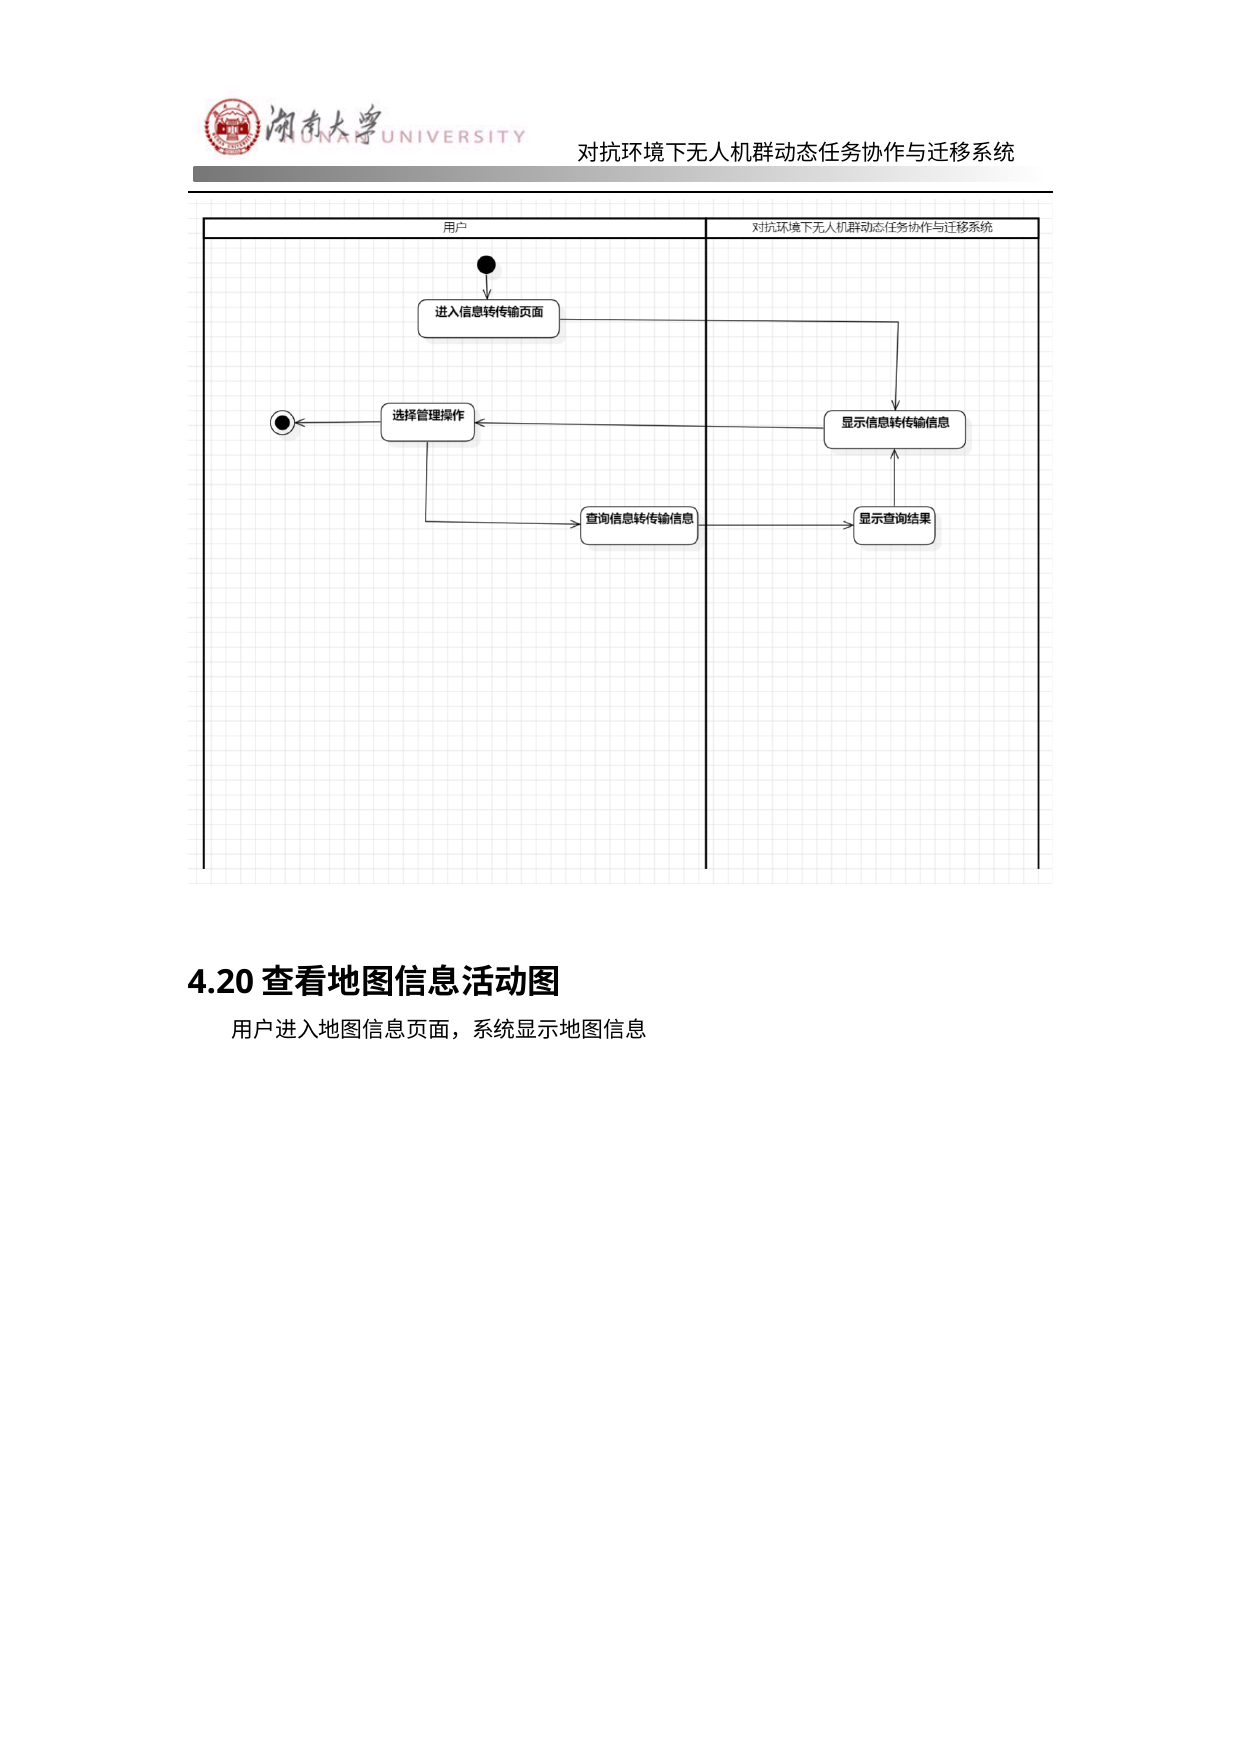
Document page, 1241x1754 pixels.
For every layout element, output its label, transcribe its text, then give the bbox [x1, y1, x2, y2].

picture [187, 199, 1053, 884]
text 4.20查看地图信息活动图 [187, 947, 1053, 1012]
picture [187, 88, 548, 160]
text 用户进入地图信息页面，系统显示地图信息 [187, 1012, 1053, 1044]
